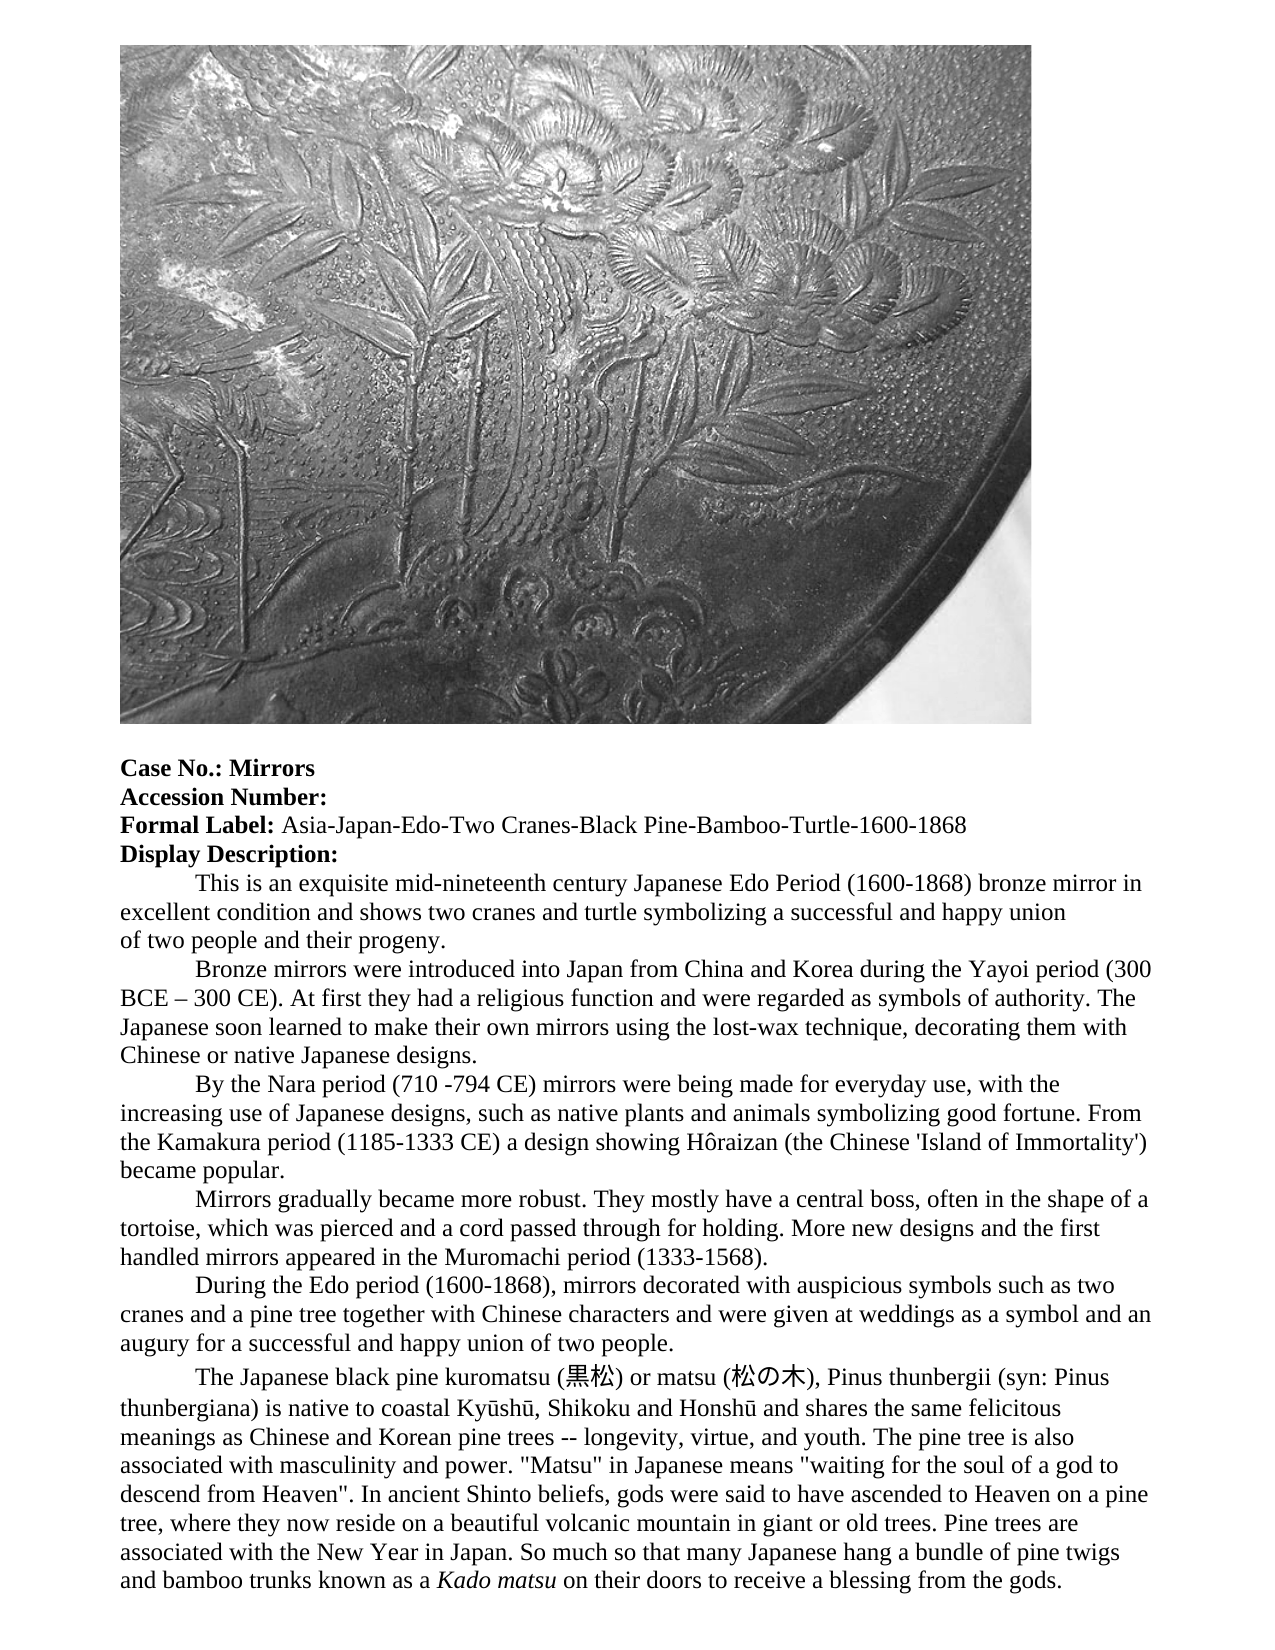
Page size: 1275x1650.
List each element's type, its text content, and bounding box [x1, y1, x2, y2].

text The Japanese black pine kuromatsu (黒松) or matsu (松の木), Pinus thunbergii (syn: Pinus thunbergiana) is native to coastal Kyūshū, Shikoku and Honshū and shares the same felicitous meanings as Chinese and Korean pine trees -- longevity, virtue, and youth. The pine tree is also associated with masculinity and power. "Matsu" in Japanese means "waiting for the soul of a god to descend from Heaven". In ancient Shinto beliefs, gods were said to have ascended to Heaven on a pine tree, where they now reside on a beautiful volcanic mountain in giant or old trees. Pine trees are associated with the New Year in Japan. So much so that many Japanese hang a bundle of pine twigs and bamboo trunks known as a Kado matsu on their doors to receive a blessing from the gods. [120, 1357, 1155, 1594]
text Case No.: Mirrors [120, 753, 1155, 782]
text Display Description: [120, 839, 1155, 868]
text By the Nara period (710 -794 CE) mirrors were being made for everyday use, with the increasing use of Japanese designs, such as native plants and animals symbolizing good fortune. From the Kamakura period (1185-1333 CE) a design showing Hôraizan (the Chinese 'Island of Immortality') became popular. [120, 1069, 1155, 1184]
text Bronze mirrors were introduced into Japan from China and Korea during the Yayoi period (300 BCE – 300 CE). At first they had a religious function and were regarded as symbols of authority. The Japanese soon learned to make their own mirrors using the lost-wax technique, decorating them with Chinese or native Japanese designs. [120, 954, 1155, 1069]
text This is an exquisite mid-nineteenth century Japanese Edo Period (1600-1868) bronze mirror in excellent condition and shows two cranes and turtle symbolizing a successful and happy union of two people and their progeny. [120, 868, 1155, 954]
text Formal Label: Asia-Japan-Edo-Two Cranes-Black Pine-Bamboo-Turtle-1600-1868 [120, 810, 1155, 839]
text Accession Number: [120, 782, 1155, 810]
text Mirrors gradually became more robust. They mostly have a central boss, often in the shape of a tortoise, which was pierced and a cord passed through for holding. More new designs and the first handled mirrors appeared in the Muromachi period (1333-1568). [120, 1184, 1155, 1270]
picture [120, 45, 1032, 724]
text During the Edo period (1600-1868), mirrors decorated with auspicious symbols such as two cranes and a pine tree together with Chinese characters and were given at weddings as a symbol and an augury for a successful and happy union of two people. [120, 1270, 1155, 1357]
